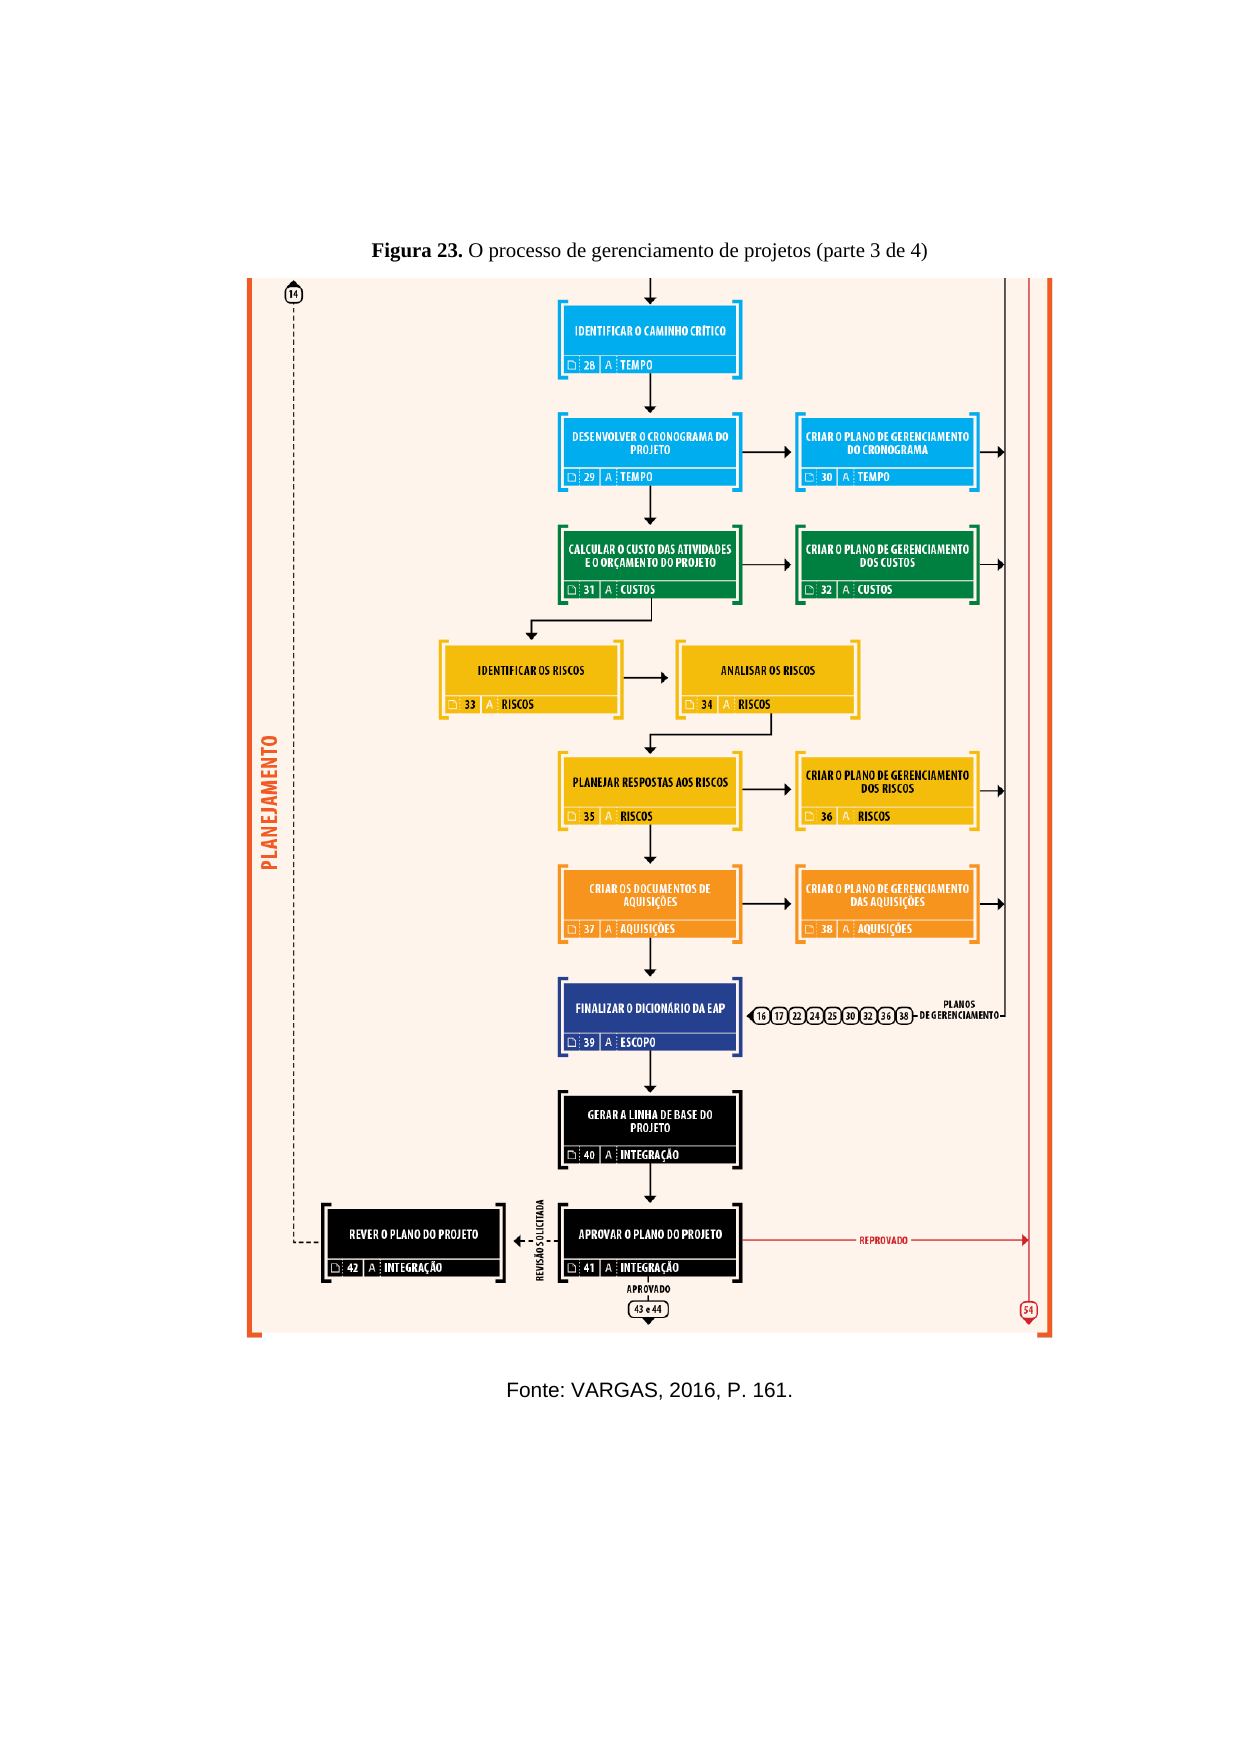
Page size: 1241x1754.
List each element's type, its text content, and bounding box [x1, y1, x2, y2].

text Figura 23. O processo de gerenciamento de projetos (parte 3 de 4) [177, 238, 1122, 262]
picture [246, 278, 1053, 1341]
text Fonte: VARGAS, 2016, P. 161. [177, 1378, 1122, 1402]
